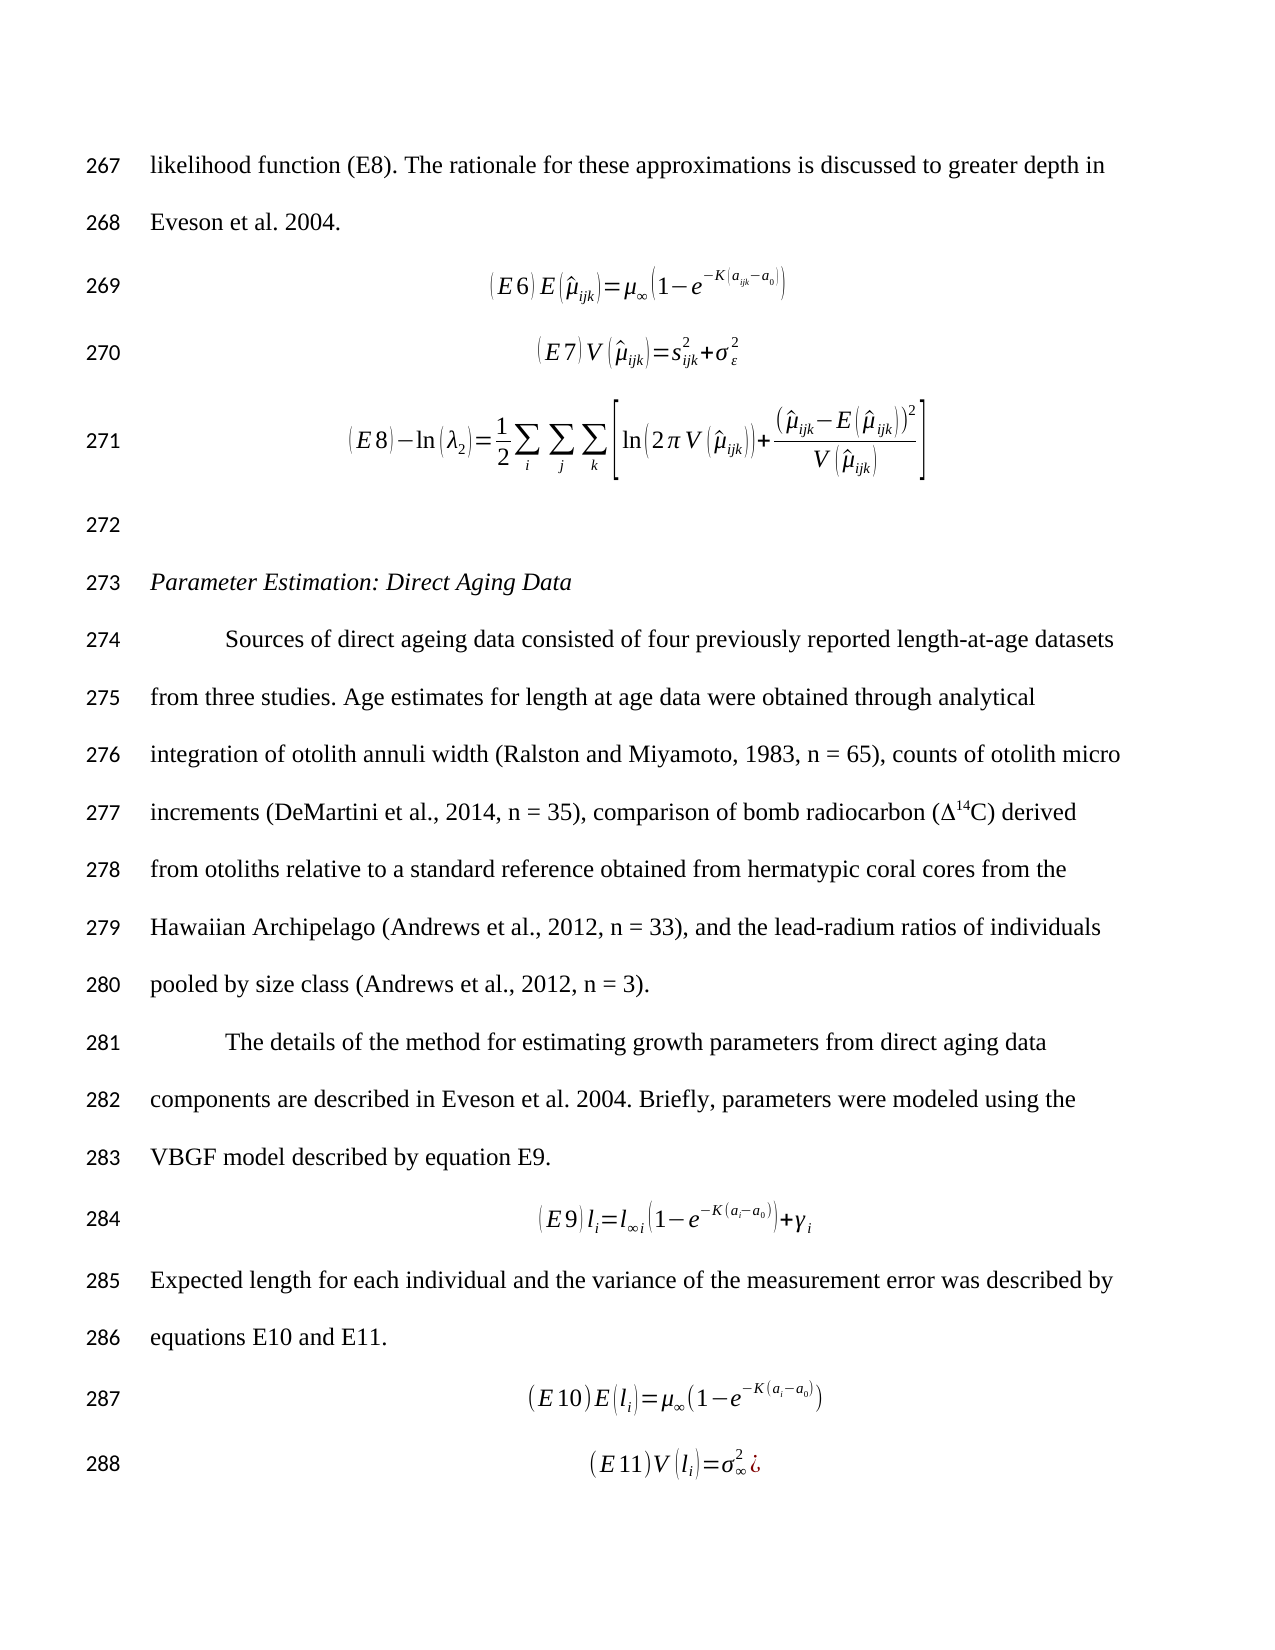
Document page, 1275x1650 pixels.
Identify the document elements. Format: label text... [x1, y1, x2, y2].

text Parameter Estimation: Direct Aging Data [150, 567, 1125, 596]
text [150, 150, 1125, 236]
text Expected length for each individual and the variance of the measurement error was described by equations E10 and E11. [150, 1265, 1125, 1351]
text Sources of direct ageing data consisted of four previously reported length-at-age datasets from three studies. Age estimates for length at age data were obtained through analytical integration of otolith annuli width (Ralston and Miyamoto, 1983, n = 65), counts of otolith micro increments (DeMartini et al., 2014, n = 35), comparison of bomb radiocarbon (14C) derived from otoliths relative to a standard reference obtained from hermatypic coral cores from the Hawaiian Archipelago (Andrews et al., 2012, n = 33), and the lead-radium ratios of individuals pooled by size class (Andrews et al., 2012, n = 3). [150, 624, 1125, 998]
text The details of the method for estimating growth parameters from direct aging data components are described in Eveson et al. 2004. Briefly, parameters were modeled using the VBGF model described by equation E9. [150, 1027, 1125, 1171]
